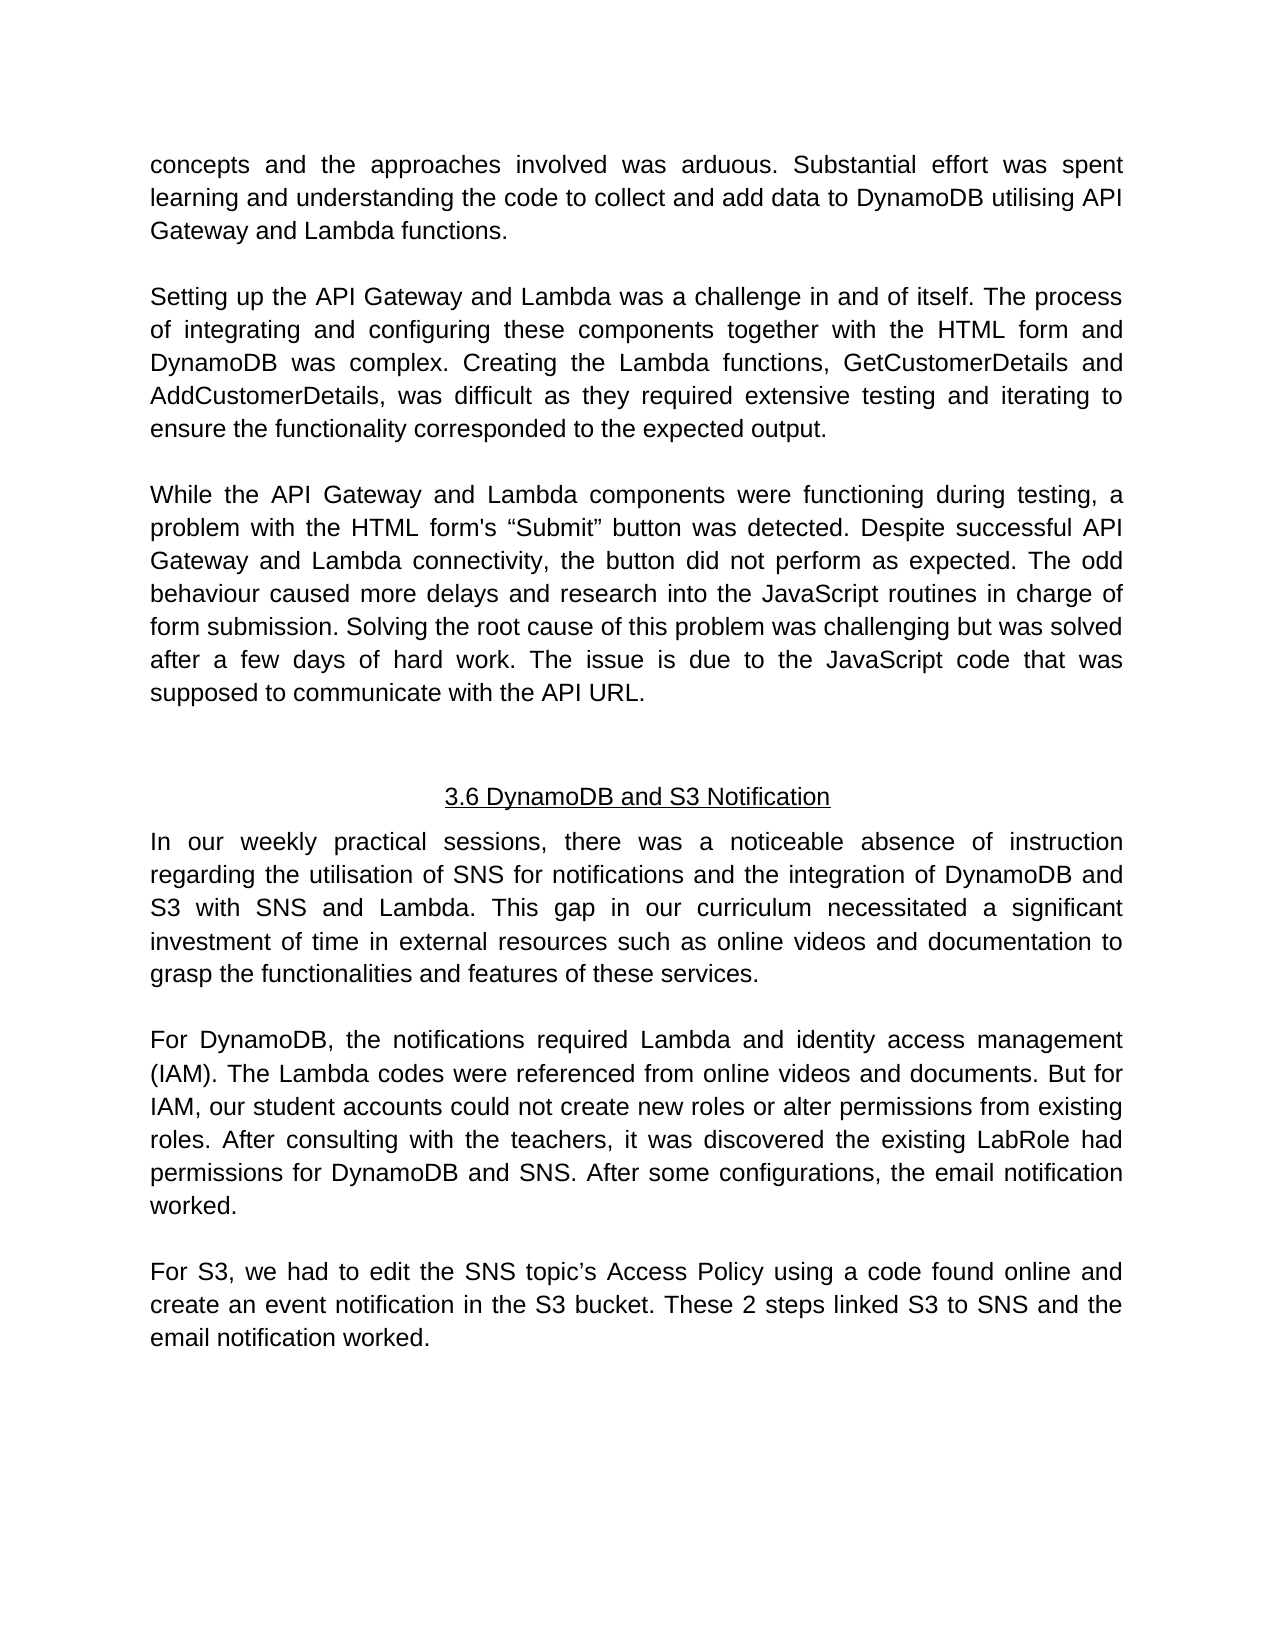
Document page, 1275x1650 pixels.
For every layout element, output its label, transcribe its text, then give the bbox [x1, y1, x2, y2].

text For S3, we had to edit the SNS topic’s Access Policy using a code found online and create an event notification in the S3 bucket. These 2 steps linked S3 to SNS and the email notification worked. [150, 1257, 1125, 1351]
subtitle 3.6 DynamoDB and S3 Notification [150, 782, 1125, 811]
text For DynamoDB, the notifications required Lambda and identity access management (IAM). The Lambda codes were referenced from online videos and documents. But for IAM, our student accounts could not create new roles or alter permissions from existing roles. After consulting with the teachers, it was discovered the existing LabRole had permissions for DynamoDB and SNS. After some configurations, the email notification worked. [150, 1026, 1125, 1219]
text While the API Gateway and Lambda components were functioning during testing, a problem with the HTML form's “Submit” button was detected. Despite successful API Gateway and Lambda connectivity, the button did not perform as expected. The odd behaviour caused more delays and research into the JavaScript routines in charge of form submission. Solving the root cause of this problem was challenging but was solved after a few days of hard work. The issue is due to the JavaScript code that was supposed to communicate with the API URL. [150, 480, 1125, 707]
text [150, 150, 1125, 245]
text In our weekly practical sessions, there was a noticeable absence of instruction regarding the utilisation of SNS for notifications and the integration of DynamoDB and S3 with SNS and Lambda. This gap in our curriculum necessitated a significant investment of time in external resources such as online videos and documentation to grasp the functionalities and features of these services. [150, 827, 1125, 988]
text Setting up the API Gateway and Lambda was a challenge in and of itself. The process of integrating and configuring these components together with the HTML form and DynamoDB was complex. Creating the Lambda functions, GetCustomerDetails and AddCustomerDetails, was difficult as they required extensive testing and iterating to ensure the functionality corresponded to the expected output. [150, 282, 1125, 443]
